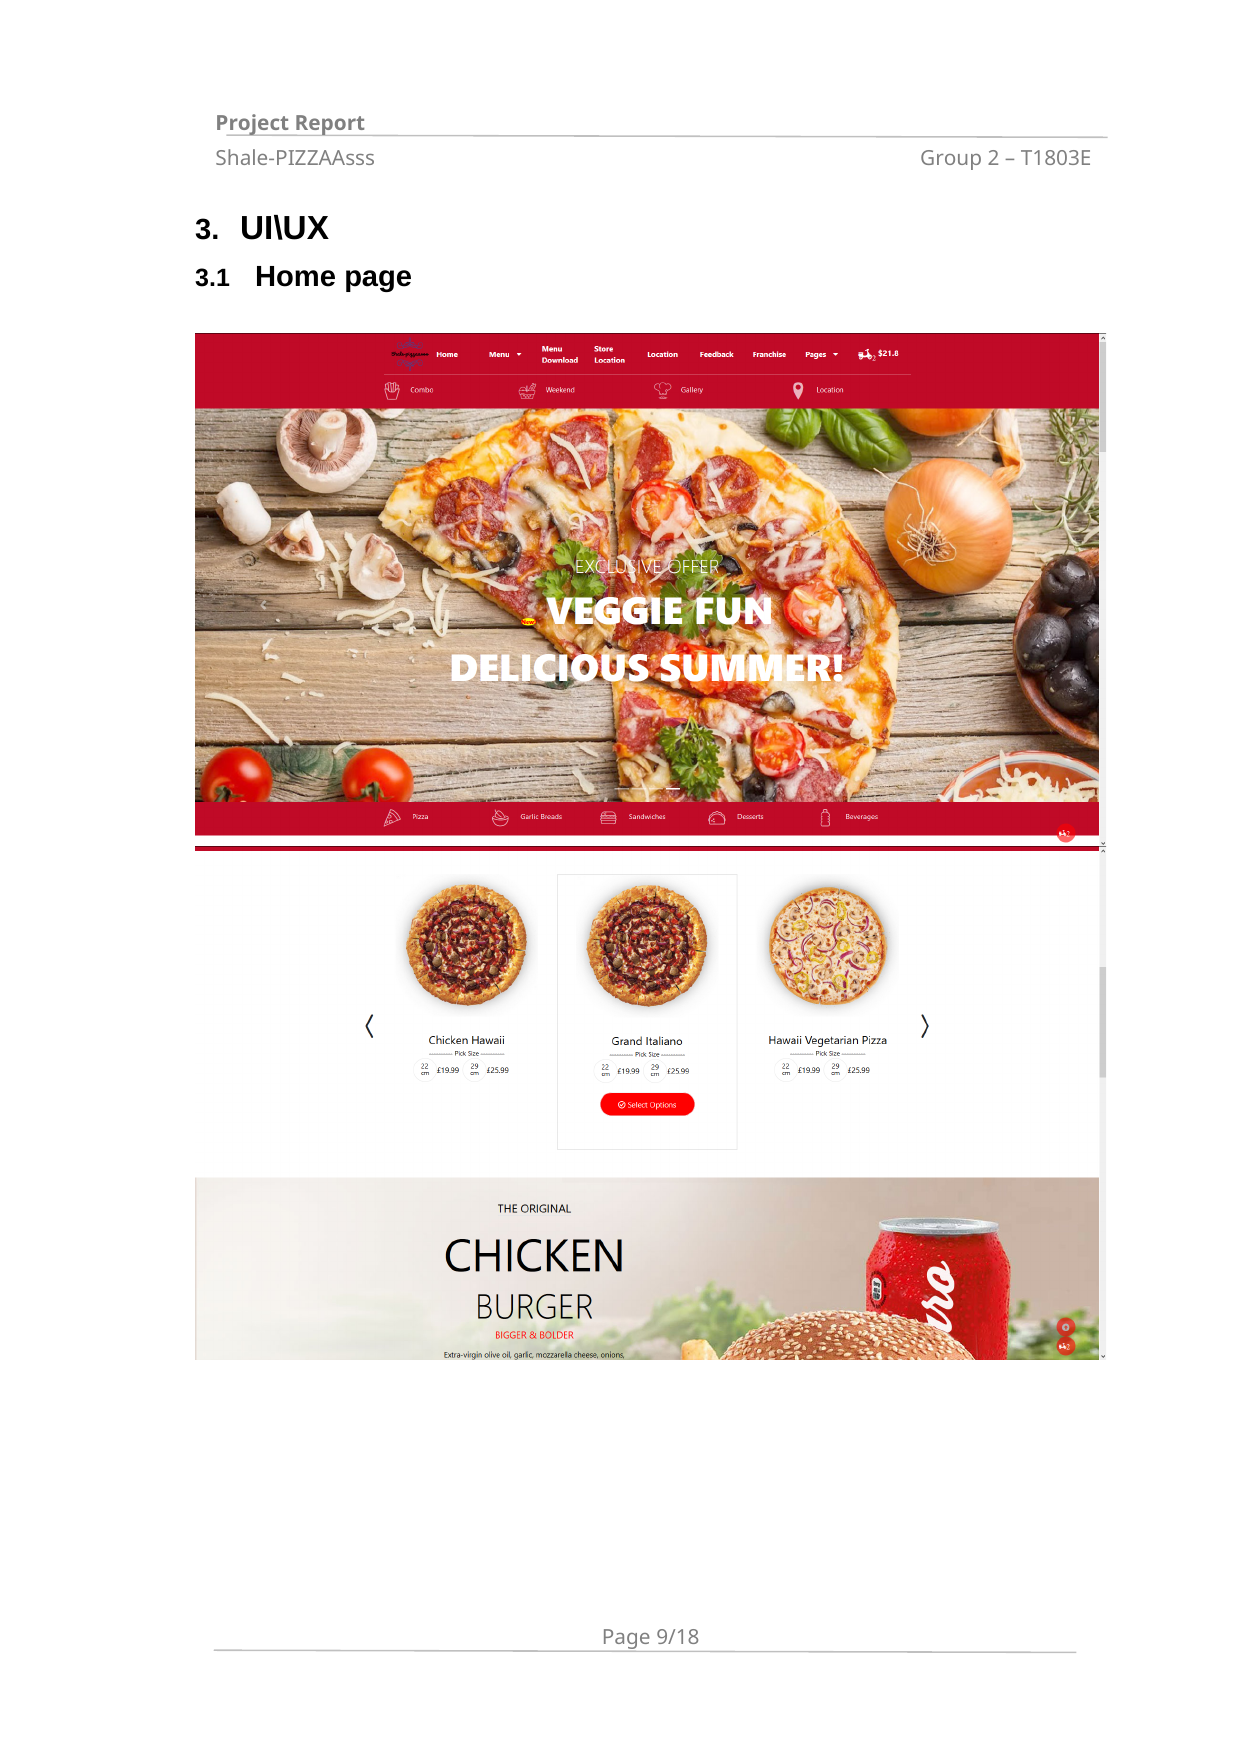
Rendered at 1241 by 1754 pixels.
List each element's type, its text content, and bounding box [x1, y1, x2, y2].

subtitle UI\UX [195, 208, 1106, 247]
picture [195, 333, 1107, 1360]
subtitle Home page [195, 259, 1106, 293]
